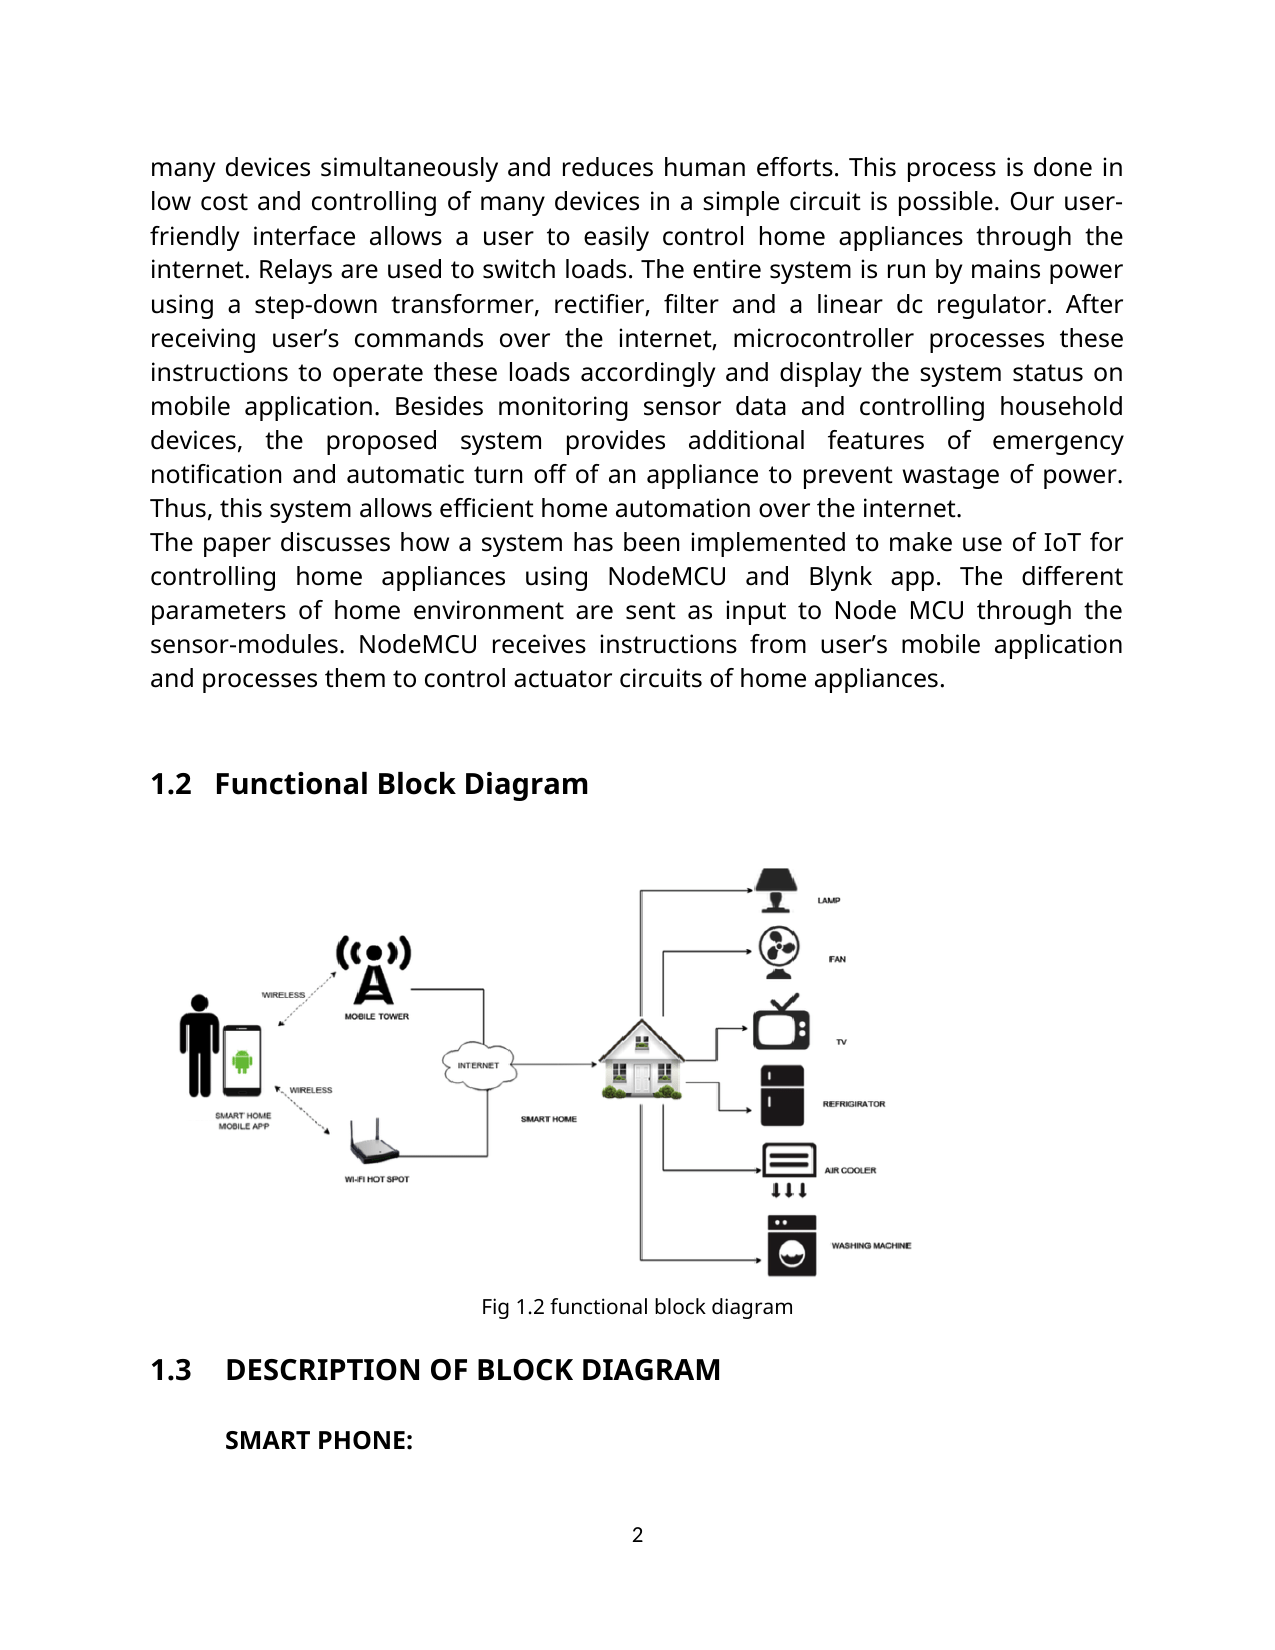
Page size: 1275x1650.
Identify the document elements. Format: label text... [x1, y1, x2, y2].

list DESCRIPTION OF BLOCK DIAGRAM [150, 1349, 1125, 1388]
text The paper discusses how a system has been implemented to make use of IoT for controlling home appliances using NodeMCU and Blynk app. The different parameters of home environment are sent as input to Node MCU through the sensor-modules. NodeMCU receives instructions from user’s mobile application and processes them to control actuator circuits of home appliances. [150, 525, 1125, 695]
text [150, 150, 1125, 525]
picture [150, 836, 945, 1292]
text Fig 1.2 functional block diagram [150, 1292, 1125, 1320]
text 1.2 Functional Block Diagram [150, 763, 1125, 803]
text SMART PHONE: [225, 1422, 1125, 1457]
